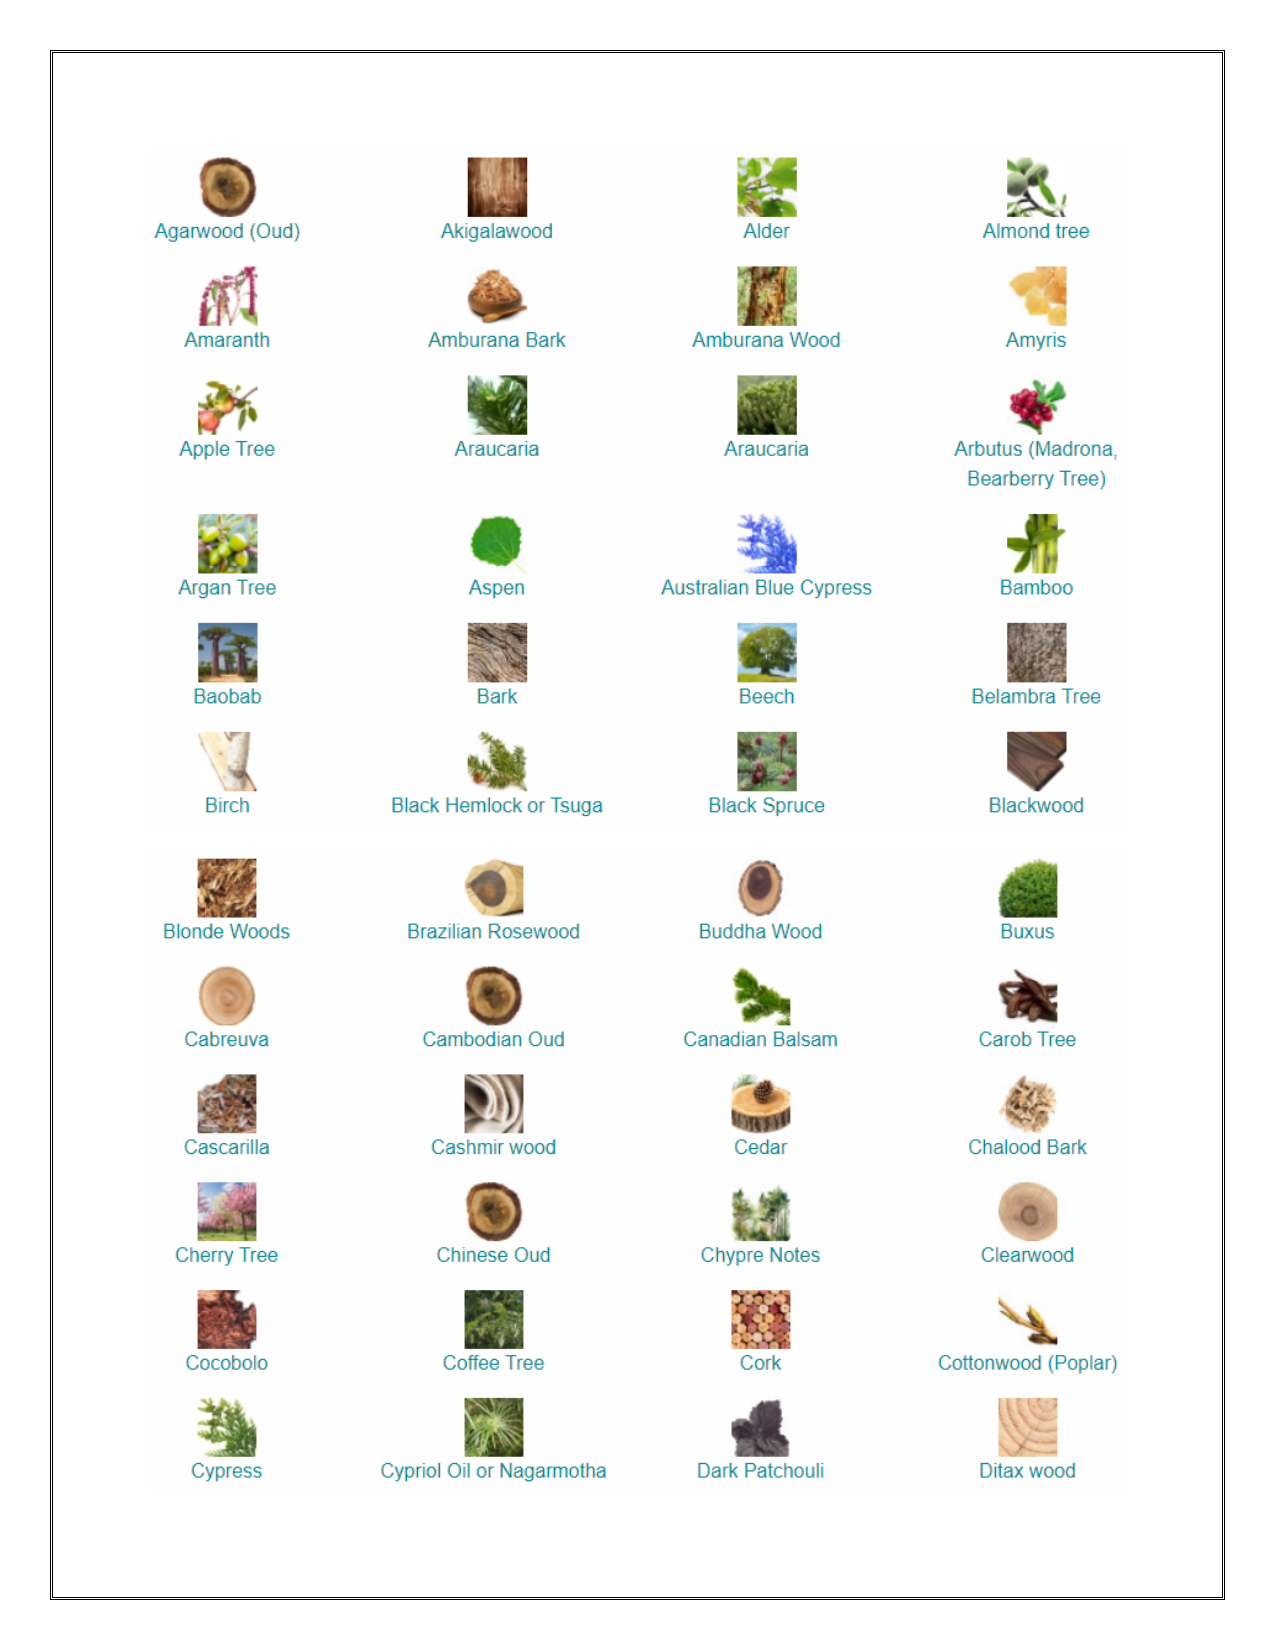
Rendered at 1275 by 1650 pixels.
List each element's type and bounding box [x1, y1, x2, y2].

picture [150, 150, 1125, 831]
picture [150, 849, 1125, 1490]
